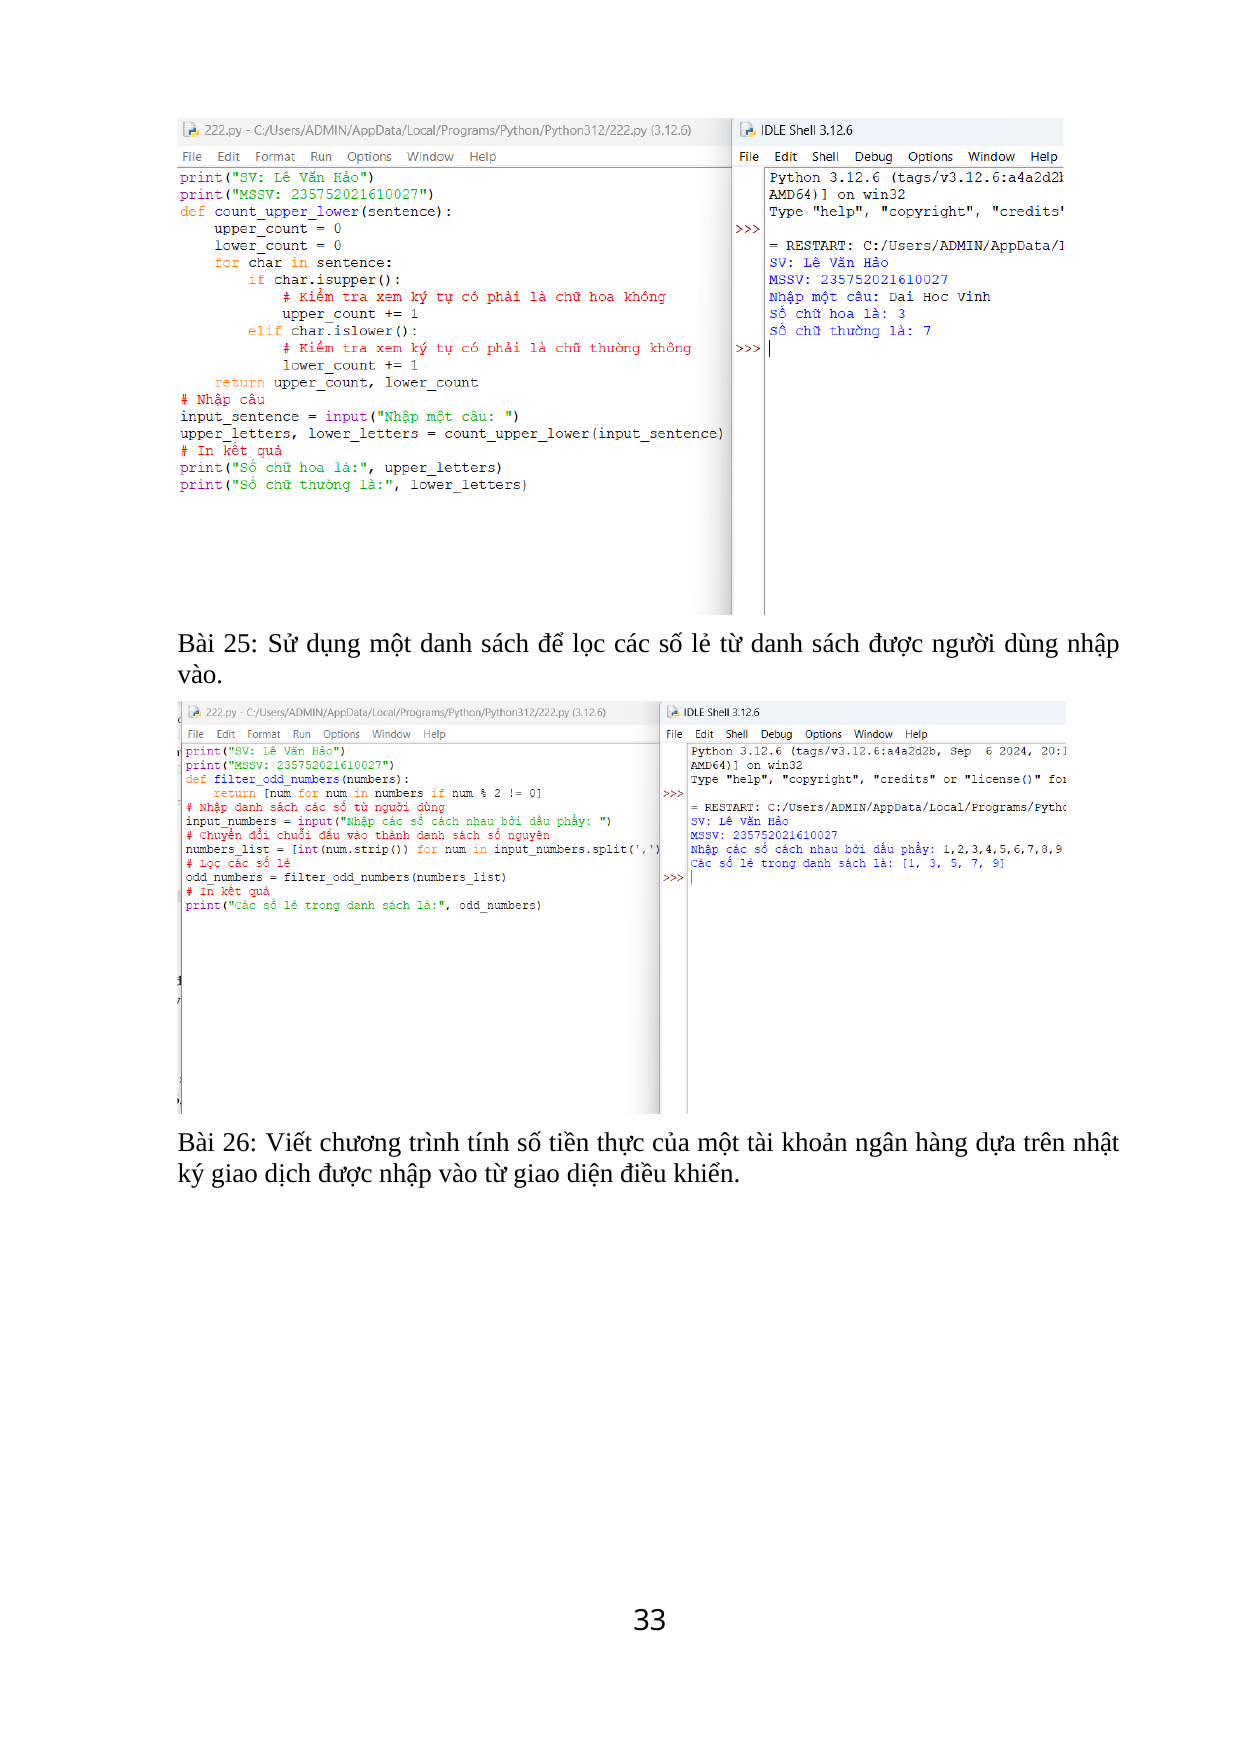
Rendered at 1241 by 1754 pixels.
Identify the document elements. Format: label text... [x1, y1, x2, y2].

picture [177, 701, 1066, 1114]
text Bài 26: Viết chương trình tính số tiền thực của một tài khoản ngân hàng dựa trên nhật ký giao dịch được nhập vào từ giao diện điều khiển. [177, 1126, 1122, 1189]
picture [177, 118, 1064, 615]
text Bài 25: Sử dụng một danh sách để lọc các số lẻ từ danh sách được người dùng nhập vào. [177, 627, 1122, 689]
